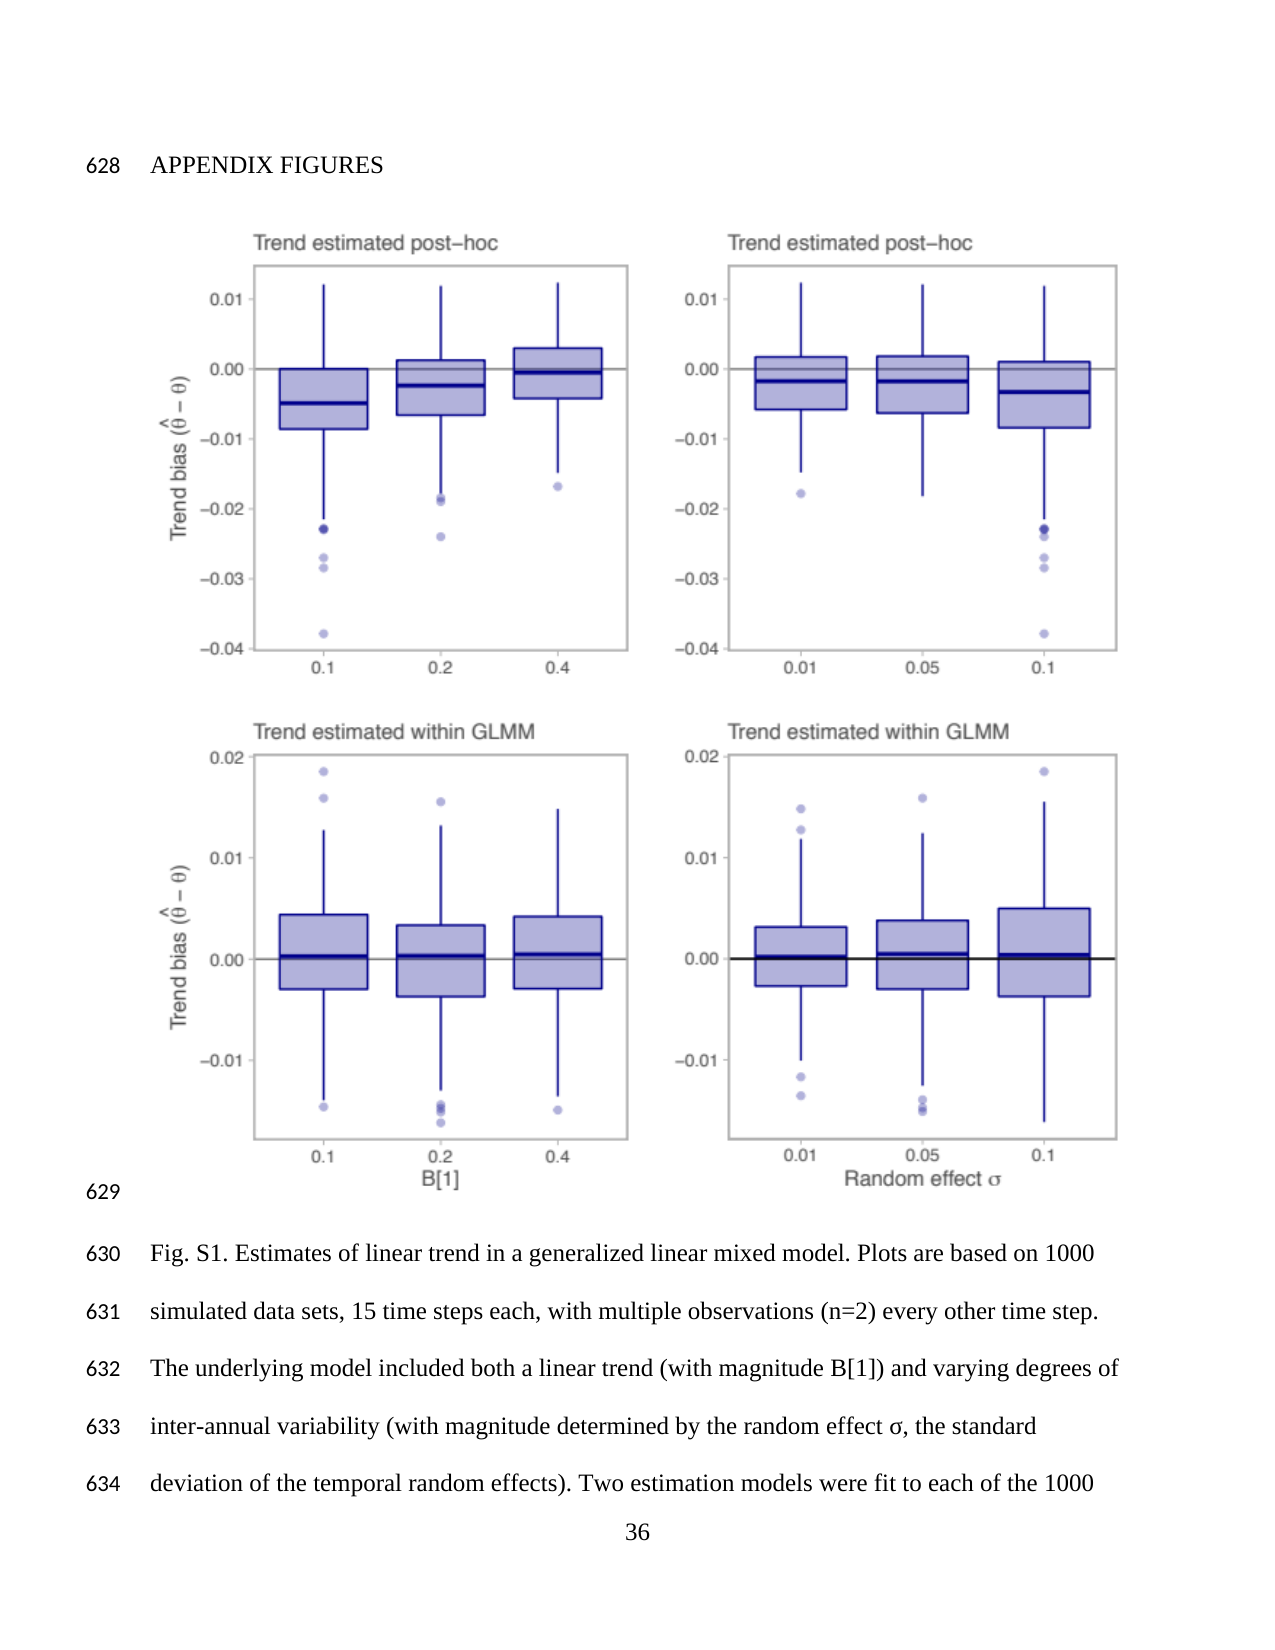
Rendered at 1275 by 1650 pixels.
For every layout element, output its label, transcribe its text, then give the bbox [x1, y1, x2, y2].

text APPENDIX FIGURES [150, 150, 1125, 179]
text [150, 1238, 1125, 1497]
